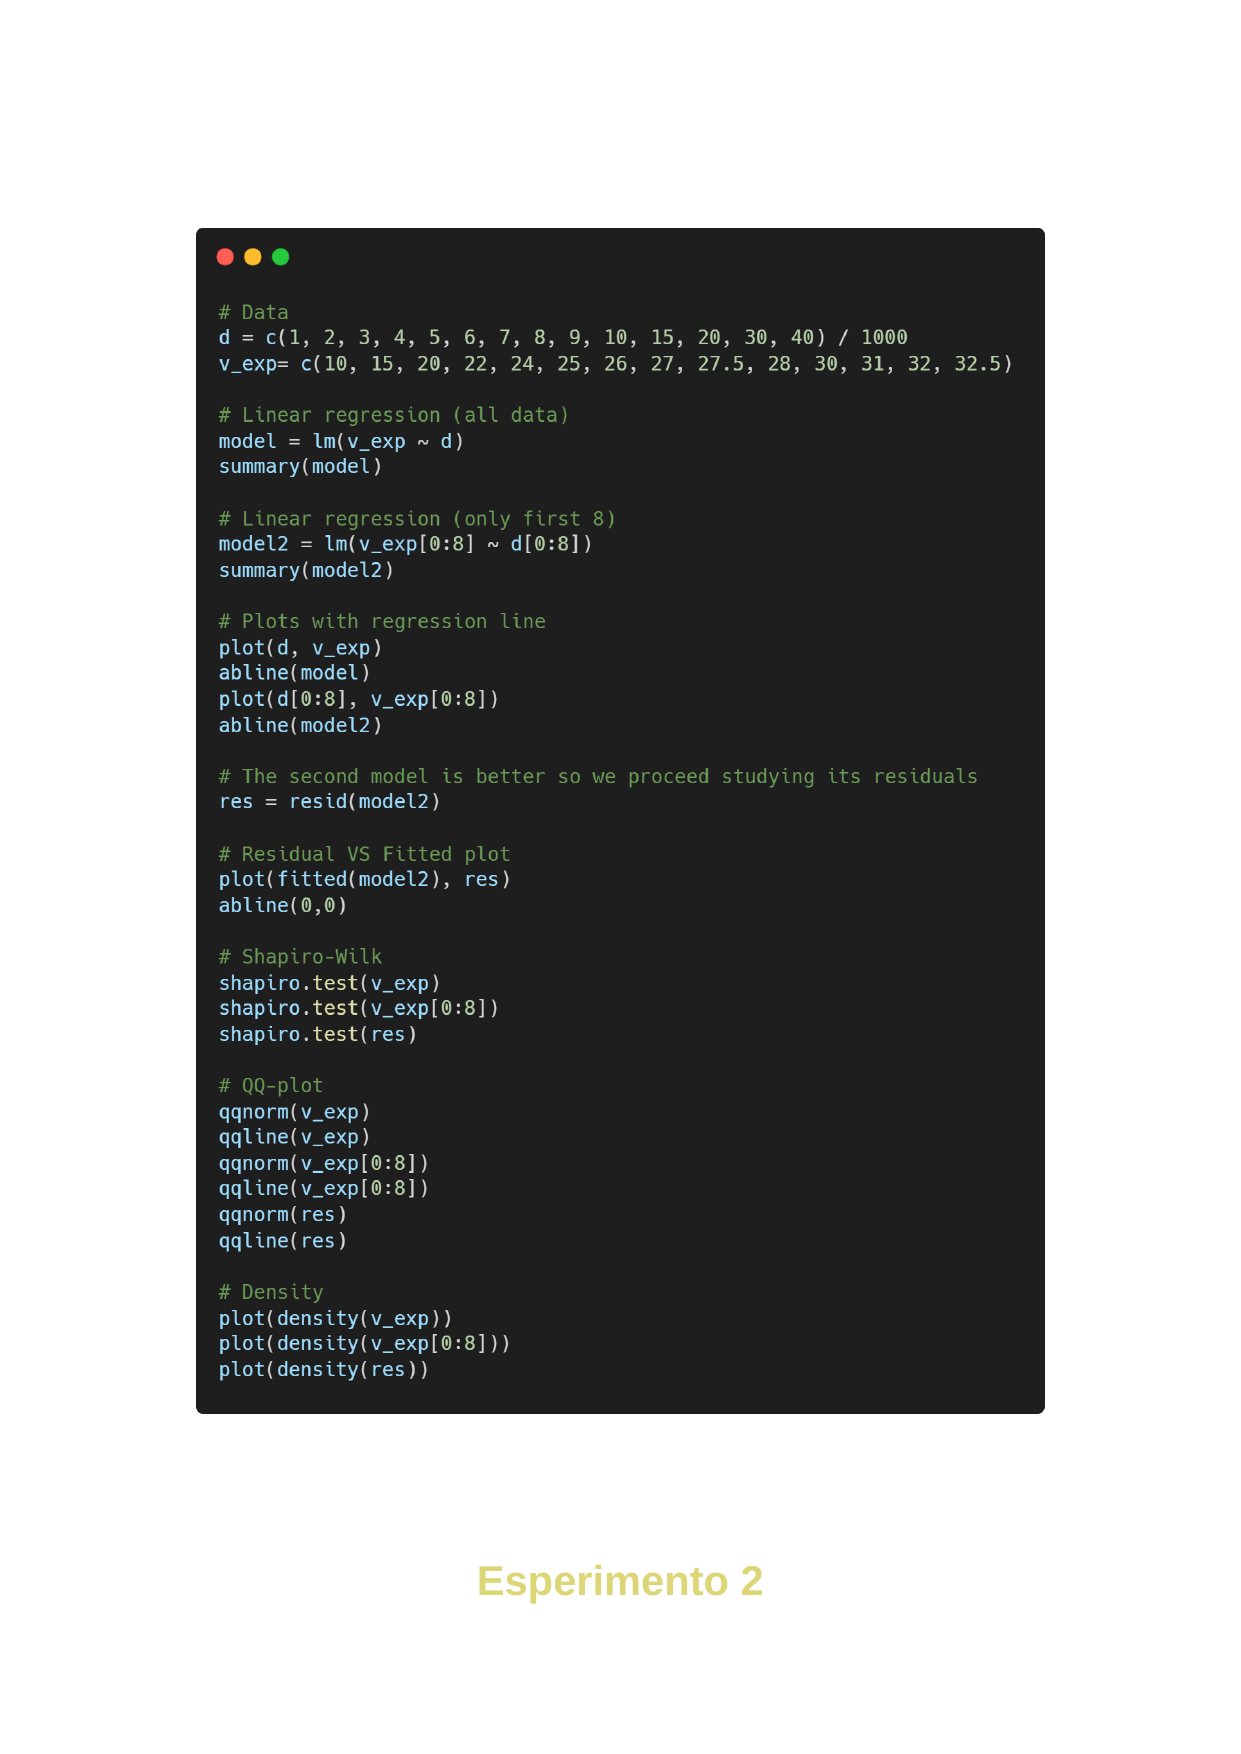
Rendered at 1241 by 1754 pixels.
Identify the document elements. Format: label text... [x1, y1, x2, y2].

picture [118, 147, 1122, 1491]
text Esperimento 2 [118, 1556, 1122, 1604]
